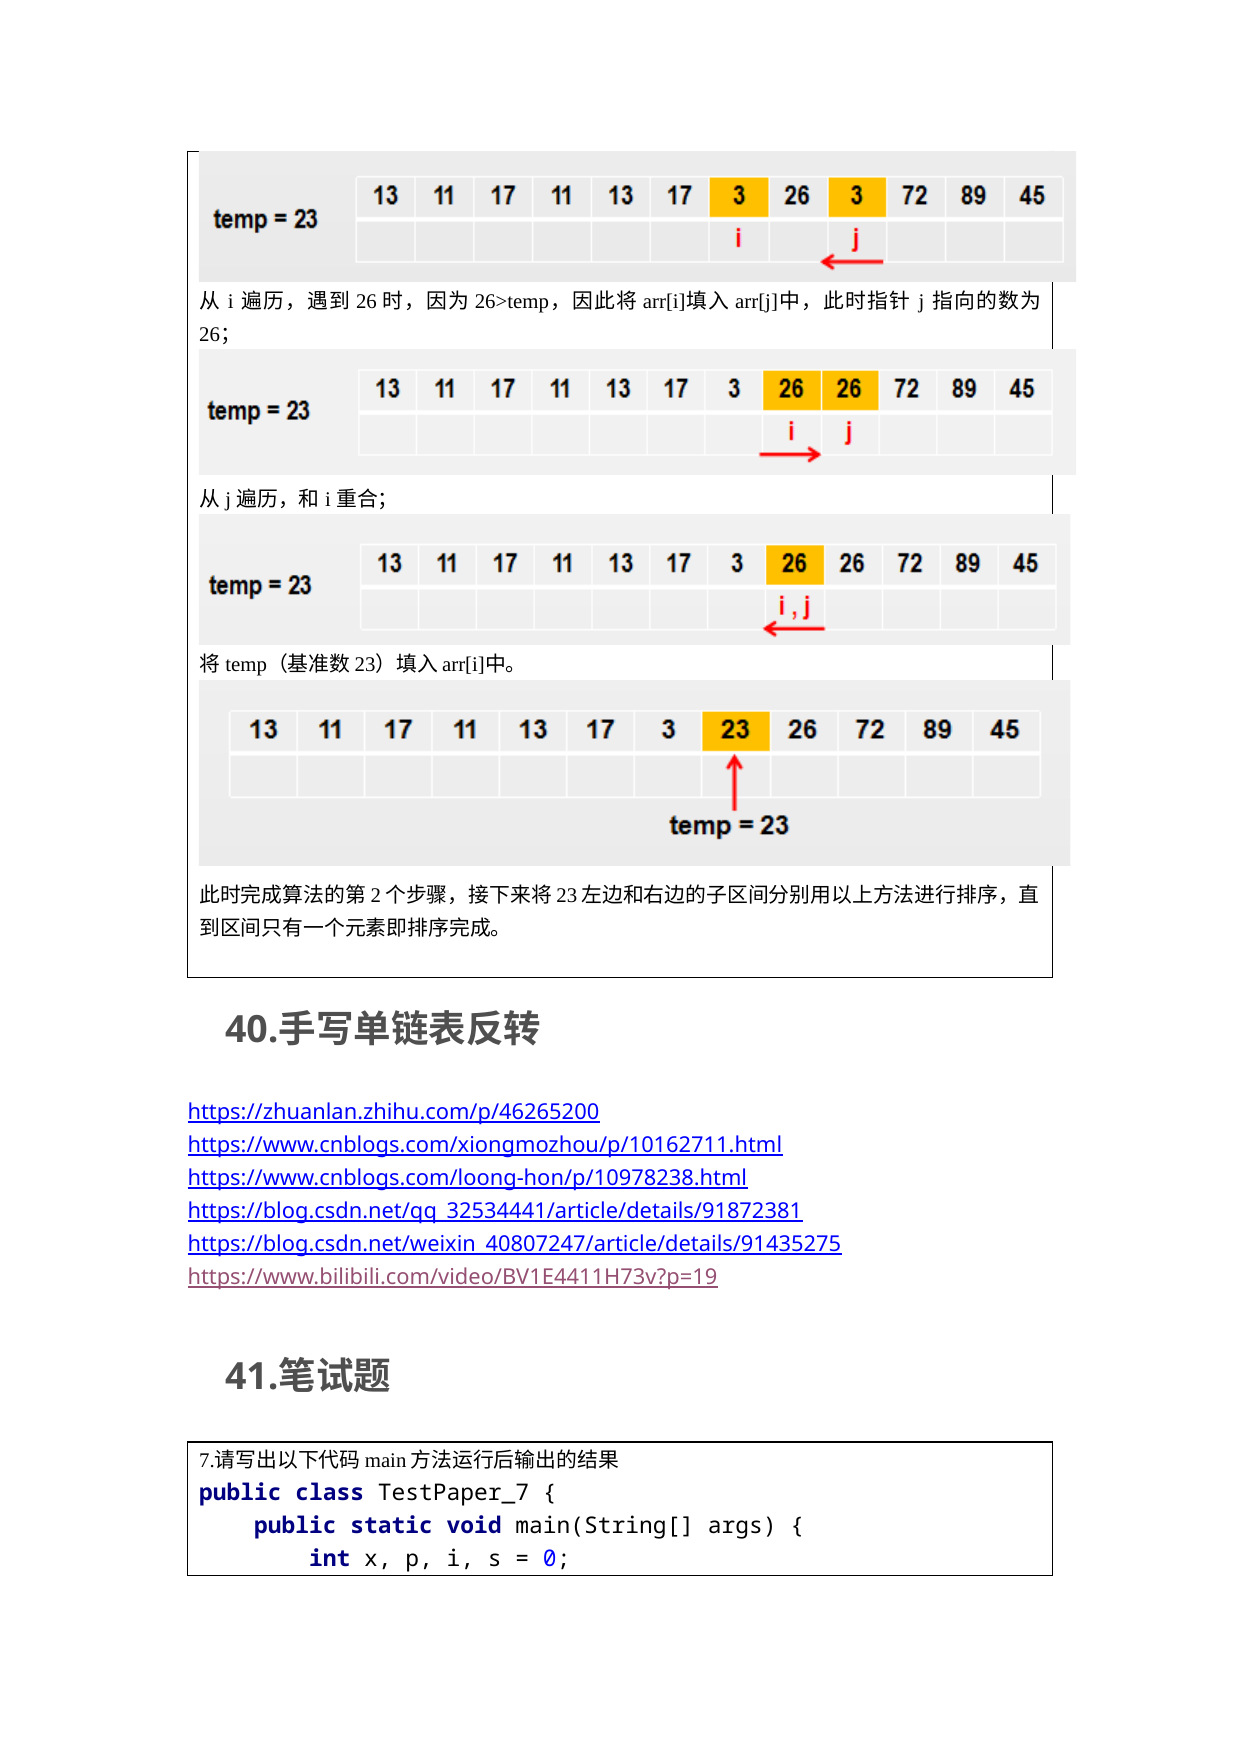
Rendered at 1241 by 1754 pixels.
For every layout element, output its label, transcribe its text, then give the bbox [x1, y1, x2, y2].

subtitle 笔试题 [225, 1342, 1053, 1408]
text https://blog.csdn.net/weixin_40807247/article/details/91435275 [187, 1226, 1053, 1259]
text https://www.bilibili.com/video/BV1E4411H73v?p=19 [187, 1259, 1053, 1292]
text https://blog.csdn.net/qq_32534441/article/details/91872381 [187, 1193, 1053, 1226]
picture [198, 680, 1071, 866]
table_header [188, 152, 1052, 977]
text https://www.cnblogs.com/xiongmozhou/p/10162711.html [187, 1127, 1053, 1160]
text https://www.cnblogs.com/loong-hon/p/10978238.html [187, 1160, 1053, 1193]
text https://zhuanlan.zhihu.com/p/46265200 [187, 1094, 1053, 1127]
picture [198, 151, 1077, 282]
picture [198, 349, 1077, 475]
subtitle 手写单链表反转 [225, 995, 1053, 1061]
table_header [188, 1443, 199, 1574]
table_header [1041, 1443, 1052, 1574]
picture [198, 514, 1071, 645]
